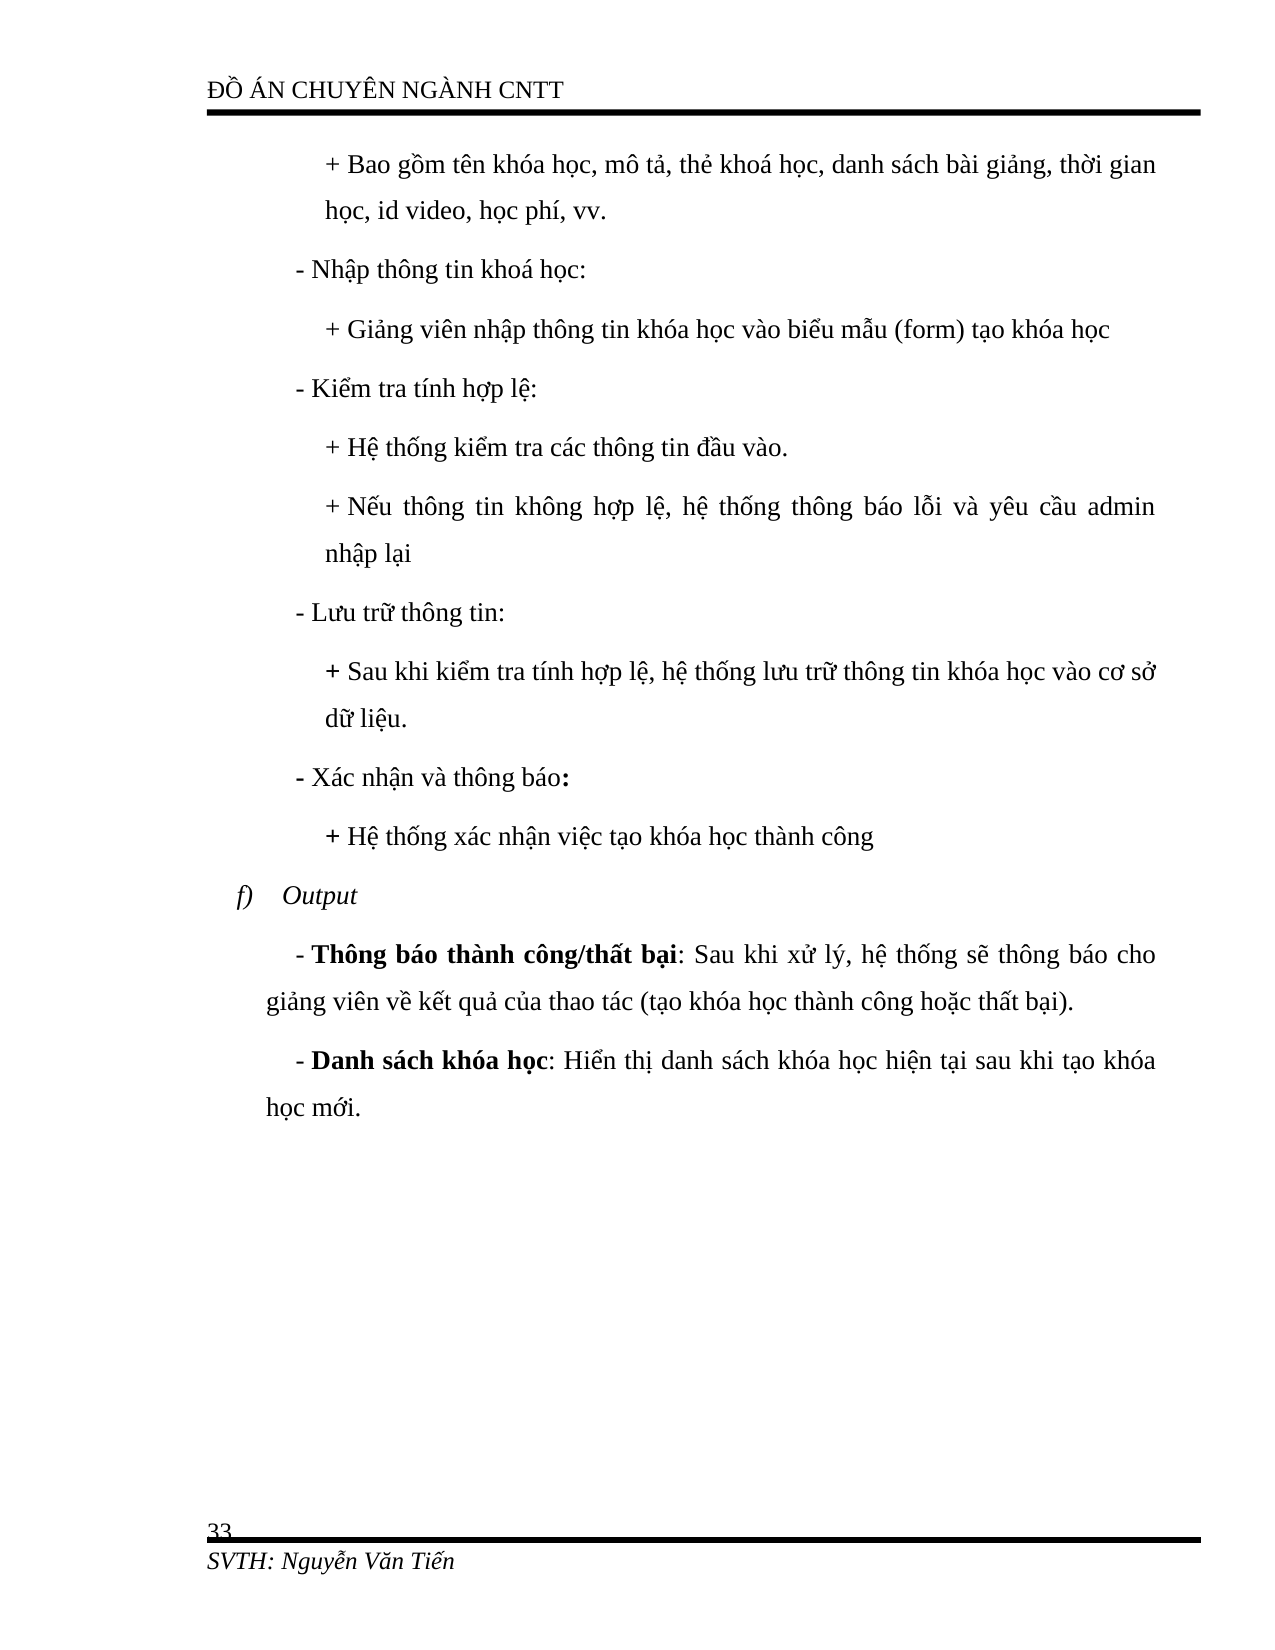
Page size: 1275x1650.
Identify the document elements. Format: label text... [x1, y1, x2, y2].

text Nhập thông tin khoá học: [266, 253, 1157, 285]
text Danh sách khóa học: Hiển thị danh sách khóa học hiện tại sau khi tạo khóa học mới. [266, 1044, 1157, 1122]
text Thông báo thành công/thất bại: Sau khi xử lý, hệ thống sẽ thông báo cho giảng viên về kết quả của thao tác (tạo khóa học thành công hoặc thất bại). [266, 938, 1157, 1016]
text Sau khi kiểm tra tính hợp lệ, hệ thống lưu trữ thông tin khóa học vào cơ sở dữ liệu. [325, 655, 1157, 733]
text Bao gồm tên khóa học, mô tả, thẻ khoá học, danh sách bài giảng, thời gian học, id video, học phí, vv. [325, 148, 1157, 226]
text Hệ thống kiểm tra các thông tin đầu vào. [325, 431, 1157, 462]
subtitle Output [236, 879, 1157, 911]
text Xác nhận và thông báo: [266, 761, 1157, 792]
text Nếu thông tin không hợp lệ, hệ thống thông báo lỗi và yêu cầu admin nhập lại [325, 490, 1157, 568]
text Kiểm tra tính hợp lệ: [266, 372, 1157, 403]
text Lưu trữ thông tin: [266, 596, 1157, 627]
text Giảng viên nhập thông tin khóa học vào biểu mẫu (form) tạo khóa học [325, 313, 1157, 344]
text Hệ thống xác nhận việc tạo khóa học thành công [325, 820, 1157, 851]
